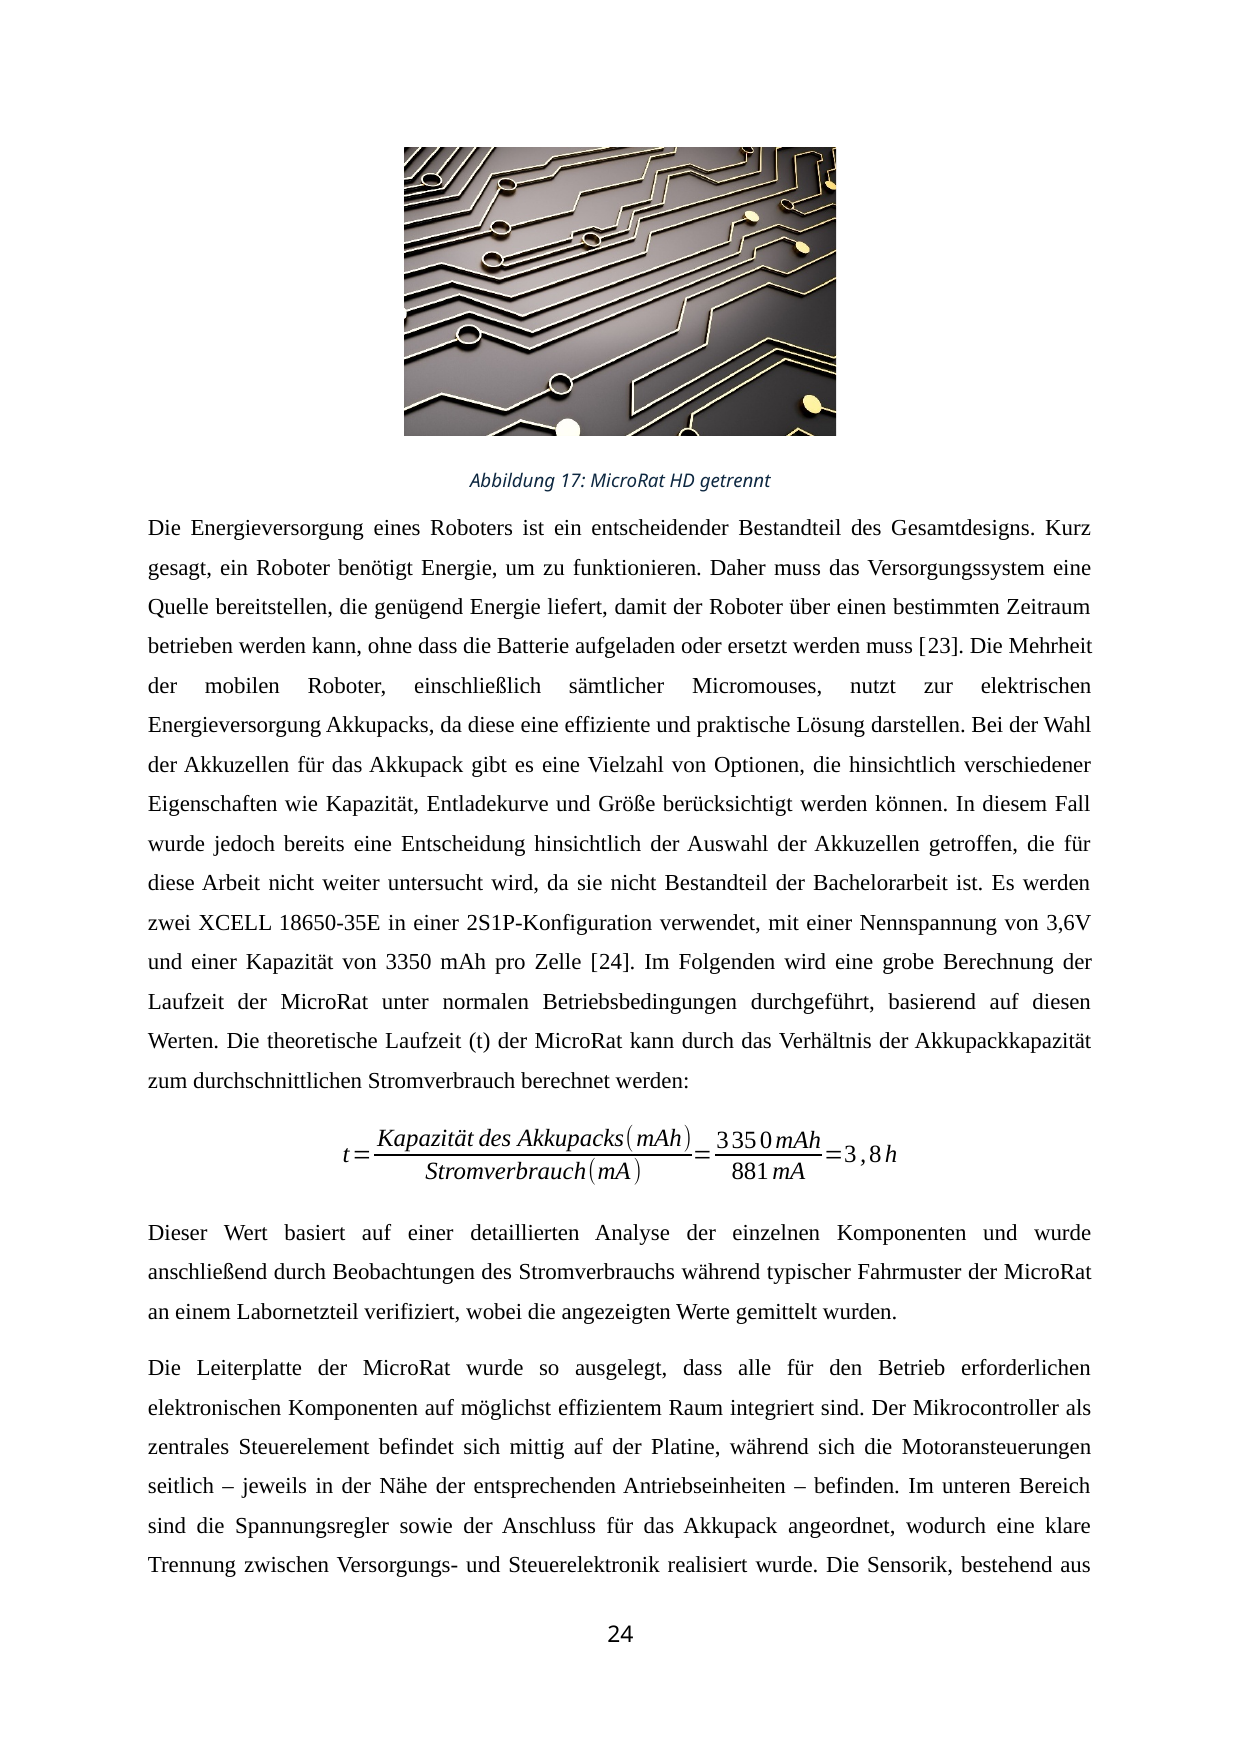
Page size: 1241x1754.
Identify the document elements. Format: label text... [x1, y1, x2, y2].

text Die Energieversorgung eines Roboters ist ein entscheidender Bestandteil des Gesamtdesigns. Kurz gesagt, ein Roboter benötigt Energie, um zu funktionieren. Daher muss das Versorgungssystem eine Quelle bereitstellen, die genügend Energie liefert, damit der Roboter über einen bestimmten Zeitraum betrieben werden kann, ohne dass die Batterie aufgeladen oder ersetzt werden muss [23]. Die Mehrheit der mobilen Roboter, einschließlich sämtlicher Micromouses, nutzt zur elektrischen Energieversorgung Akkupacks, da diese eine effiziente und praktische Lösung darstellen. Bei der Wahl der Akkuzellen für das Akkupack gibt es eine Vielzahl von Optionen, die hinsichtlich verschiedener Eigenschaften wie Kapazität, Entladekurve und Größe berücksichtigt werden können. In diesem Fall wurde jedoch bereits eine Entscheidung hinsichtlich der Auswahl der Akkuzellen getroffen, die für diese Arbeit nicht weiter untersucht wird, da sie nicht Bestandteil der Bachelorarbeit ist. Es werden zwei XCELL 18650-35E in einer 2S1P-Konfiguration verwendet, mit einer Nennspannung von 3,6V und einer Kapazität von 3350 mAh pro Zelle [24]. Im Folgenden wird eine grobe Berechnung der Laufzeit der MicroRat unter normalen Betriebsbedingungen durchgeführt, basierend auf diesen Werten. Die theoretische Laufzeit (t) der MicroRat kann durch das Verhältnis der Akkupackkapazität zum durchschnittlichen Stromverbrauch berechnet werden: [148, 514, 1093, 1093]
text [148, 1354, 1093, 1578]
text Abbildung 17: MicroRat HD getrennt [148, 468, 1093, 493]
picture [404, 147, 837, 436]
text Dieser Wert basiert auf einer detaillierten Analyse der einzelnen Komponenten und wurde anschließend durch Beobachtungen des Stromverbrauchs während typischer Fahrmuster der MicroRat an einem Labornetzteil verifiziert, wobei die angezeigten Werte gemittelt wurden. [148, 1219, 1093, 1324]
